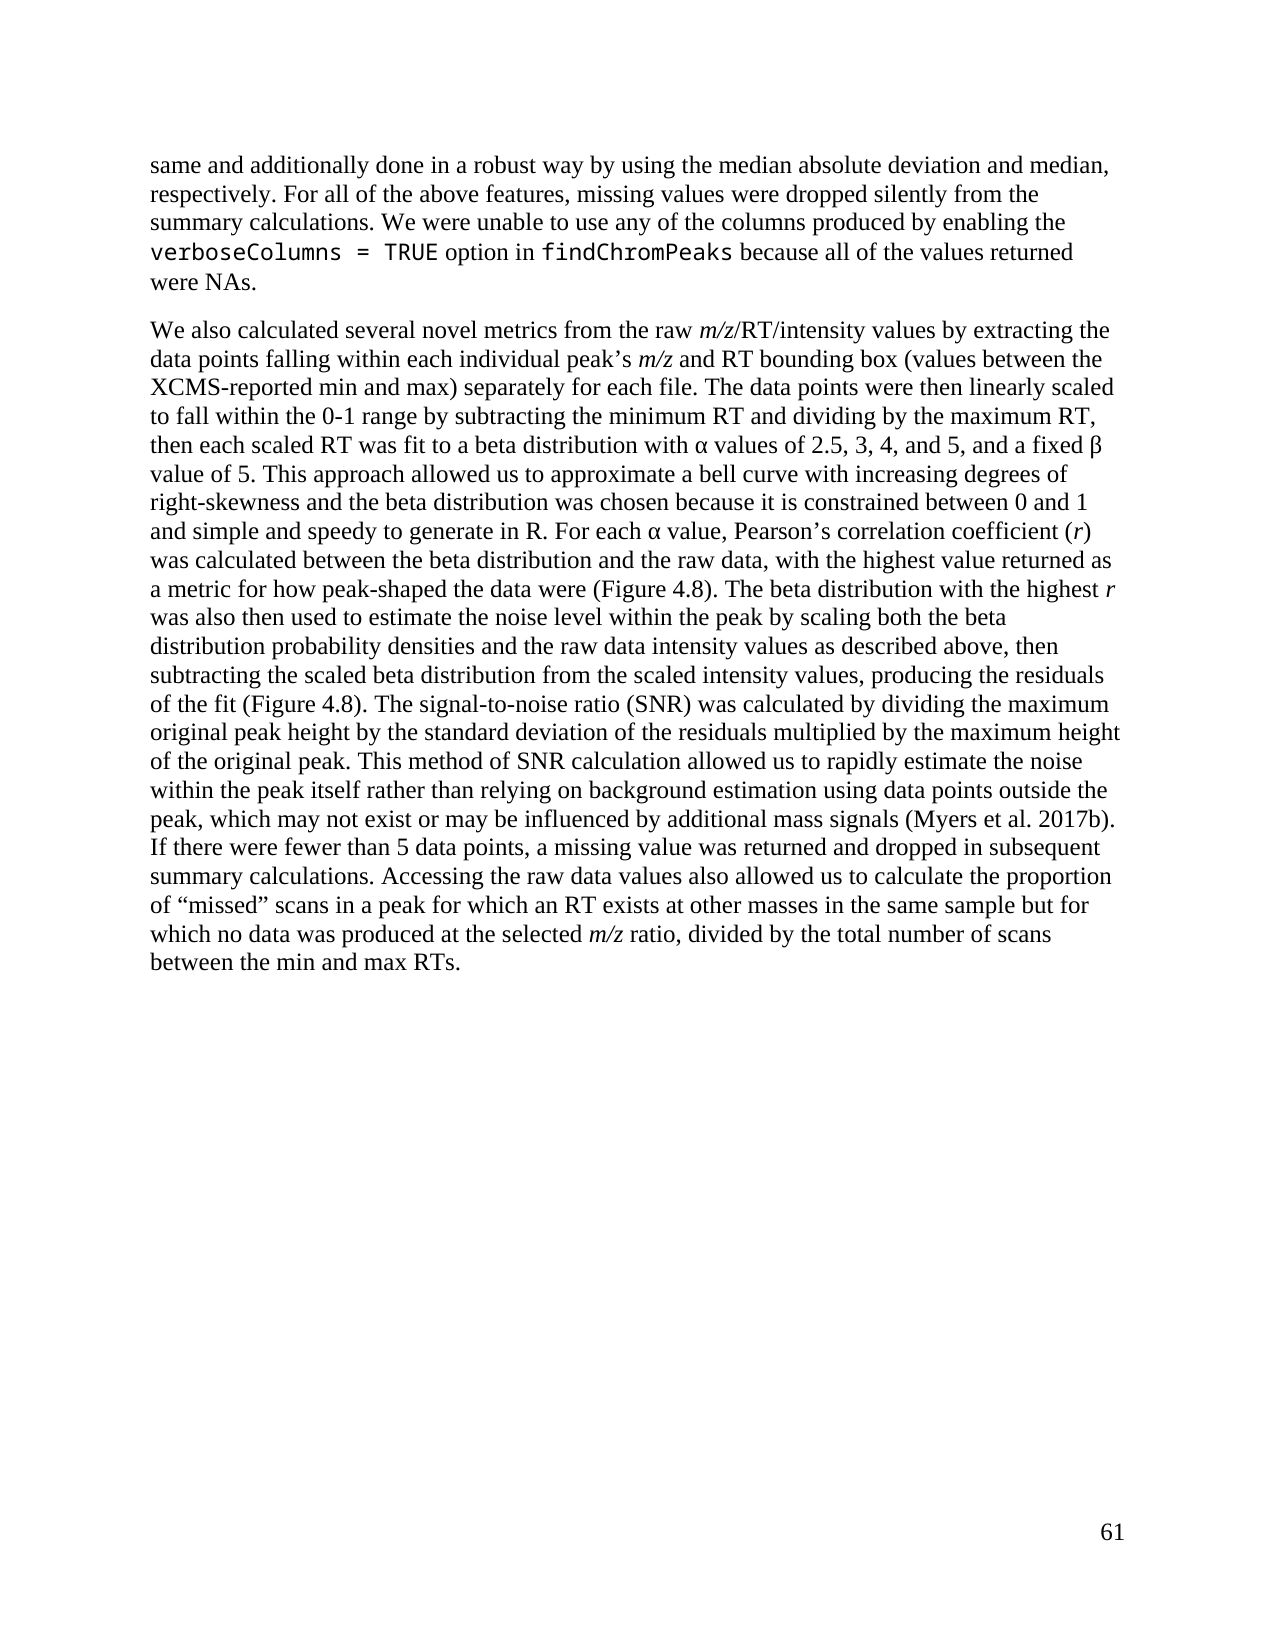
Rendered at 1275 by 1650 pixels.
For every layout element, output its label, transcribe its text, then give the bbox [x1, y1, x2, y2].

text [150, 150, 1125, 296]
text We also calculated several novel metrics from the raw m/z/RT/intensity values by extracting the data points falling within each individual peak’s m/z and RT bounding box (values between the XCMS-reported min and max) separately for each file. The data points were then linearly scaled to fall within the 0-1 range by subtracting the minimum RT and dividing by the maximum RT, then each scaled RT was fit to a beta distribution with α values of 2.5, 3, 4, and 5, and a fixed β value of 5. This approach allowed us to approximate a bell curve with increasing degrees of right-skewness and the beta distribution was chosen because it is constrained between 0 and 1 and simple and speedy to generate in R. For each α value, Pearson’s correlation coefficient (r) was calculated between the beta distribution and the raw data, with the highest value returned as a metric for how peak-shaped the data were (Figure 4.8). The beta distribution with the highest r was also then used to estimate the noise level within the peak by scaling both the beta distribution probability densities and the raw data intensity values as described above, then subtracting the scaled beta distribution from the scaled intensity values, producing the residuals of the fit (Figure 4.8). The signal-to-noise ratio (SNR) was calculated by dividing the maximum original peak height by the standard deviation of the residuals multiplied by the maximum height of the original peak. This method of SNR calculation allowed us to rapidly estimate the noise within the peak itself rather than relying on background estimation using data points outside the peak, which may not exist or may be influenced by additional mass signals (Myers et al. 2017b). If there were fewer than 5 data points, a missing value was returned and dropped in subsequent summary calculations. Accessing the raw data values also allowed us to calculate the proportion of “missed” scans in a peak for which an RT exists at other masses in the same sample but for which no data was produced at the selected m/z ratio, divided by the total number of scans between the min and max RTs. [150, 315, 1125, 976]
